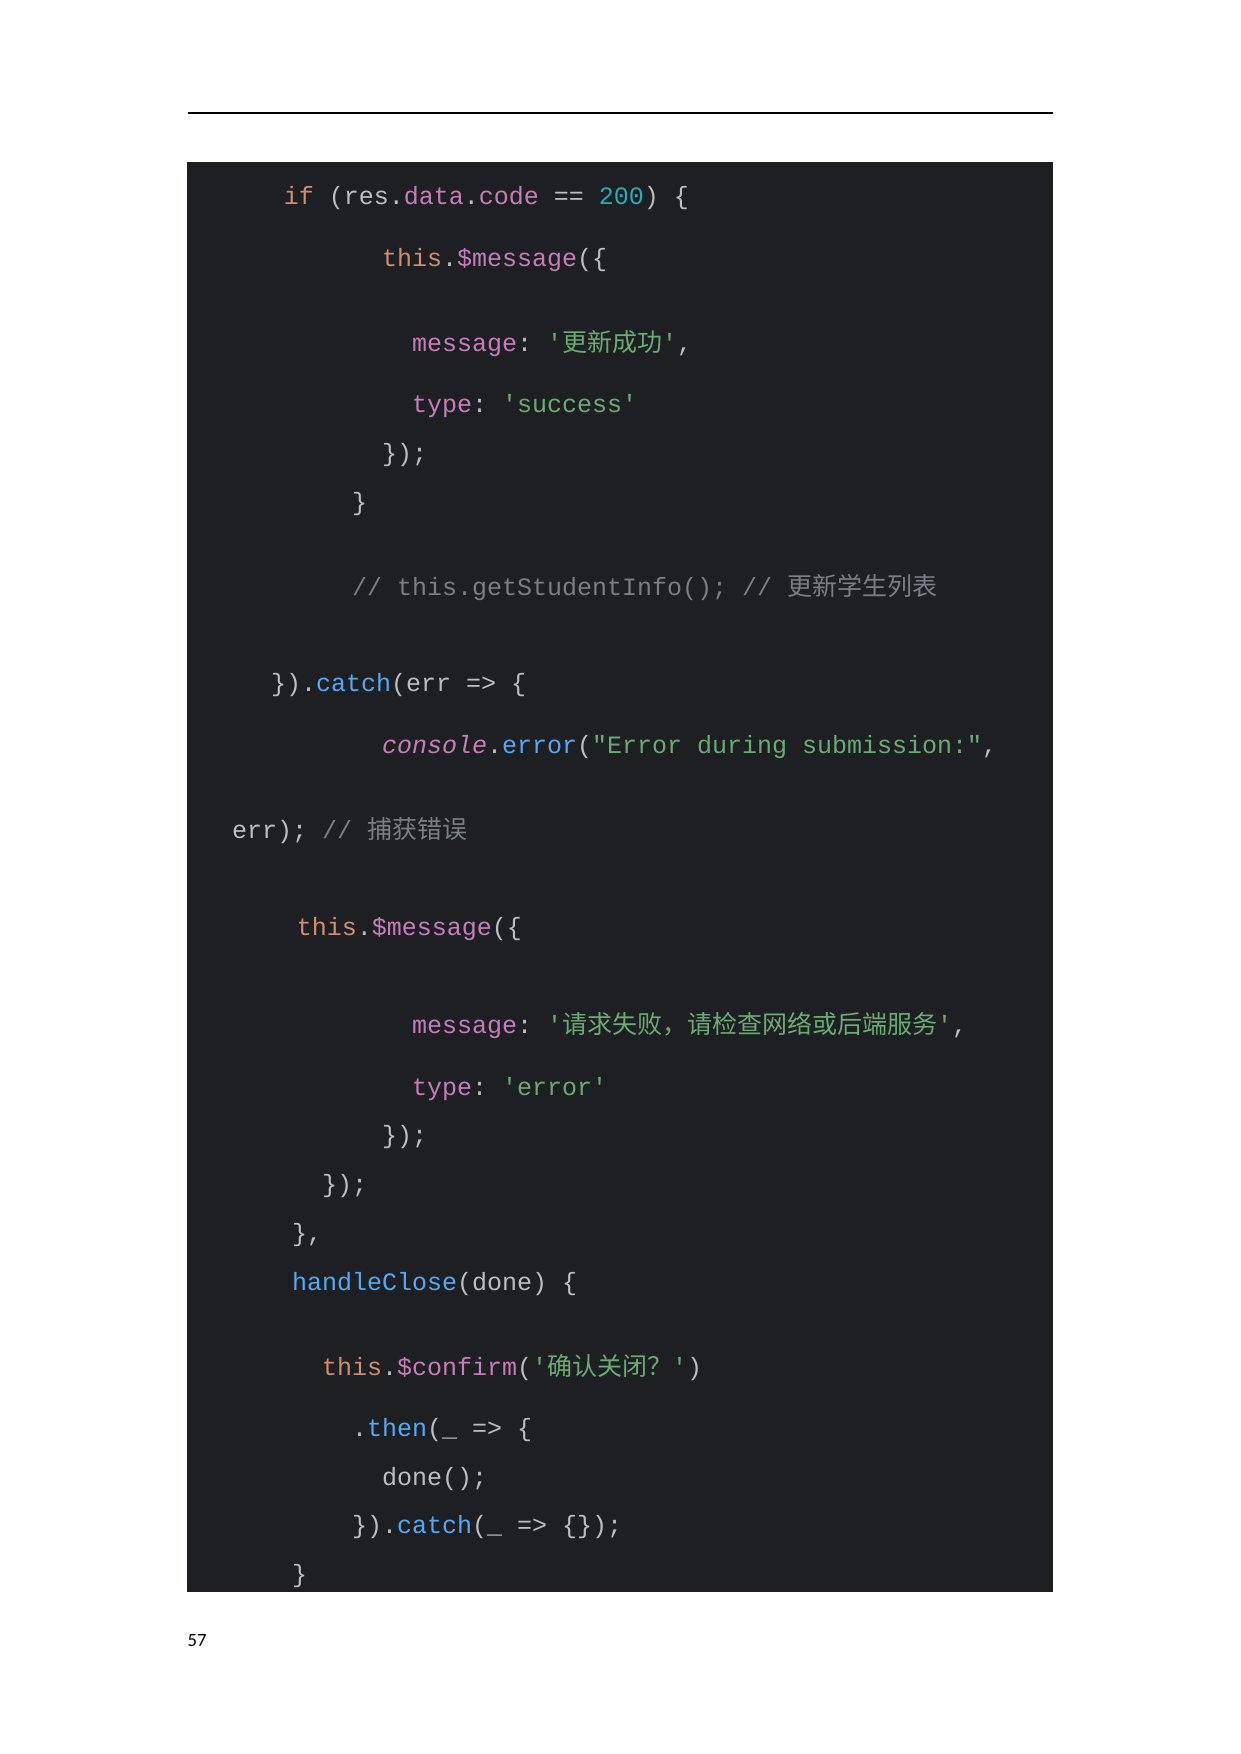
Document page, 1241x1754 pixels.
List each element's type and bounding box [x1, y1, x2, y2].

list [187, 162, 1053, 1592]
